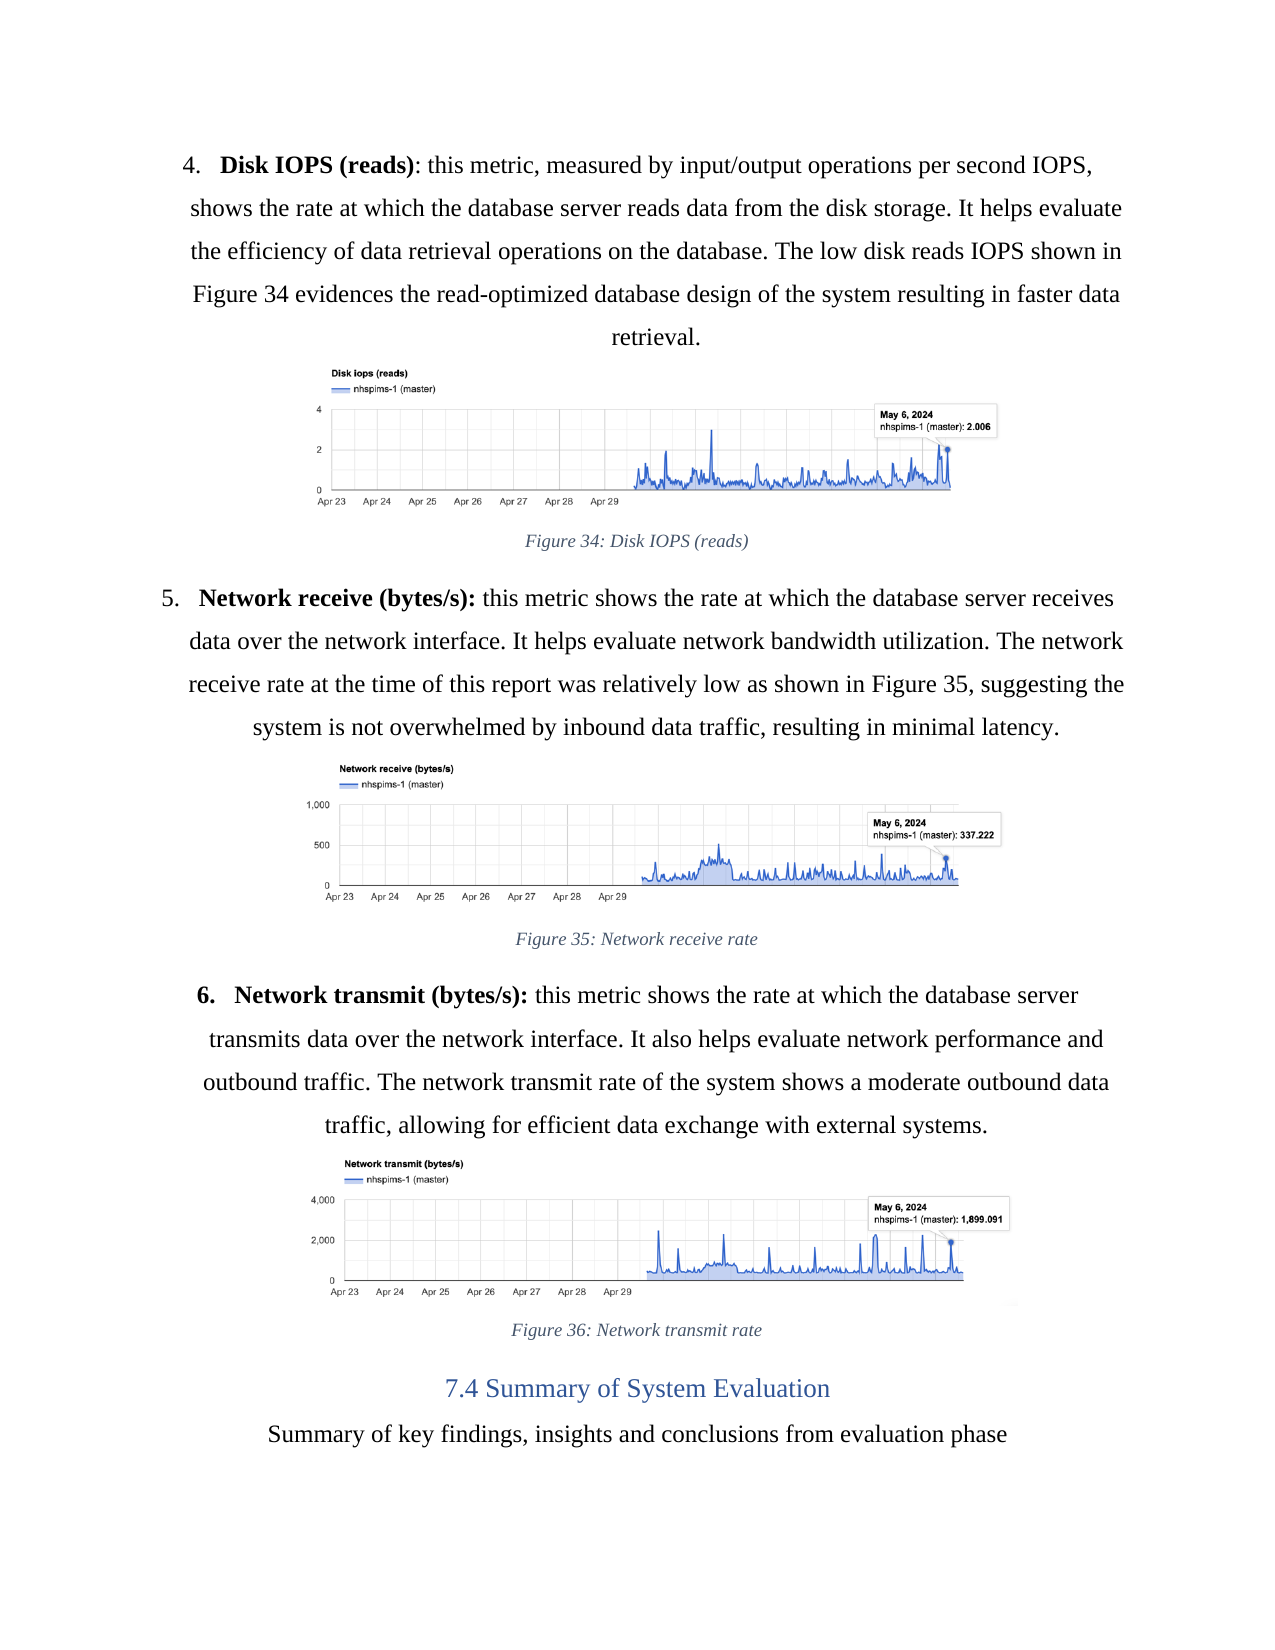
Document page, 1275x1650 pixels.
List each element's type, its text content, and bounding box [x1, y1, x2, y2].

subtitle 7.4 Summary of System Evaluation [150, 1372, 1125, 1404]
list Network transmit (bytes/s): this metric shows the rate at which the database server transmits data over the network interface. It also helps evaluate network performance and outbound traffic. The network transmit rate of the system shows a moderate outbound data traffic, allowing for efficient data exchange with external systems. [150, 981, 1125, 1139]
picture [294, 1153, 1018, 1306]
picture [302, 755, 1011, 914]
picture [307, 365, 1005, 516]
list Network receive (bytes/s): this metric shows the rate at which the database server receives data over the network interface. It helps evaluate network bandwidth utilization. The network receive rate at the time of this report was relatively low as shown in Figure 34, suggesting the system is not overwhelmed by inbound data traffic, resulting in minimal latency. [150, 583, 1125, 741]
list Disk IOPS (reads): this metric, measured by input/output operations per second IOPS, shows the rate at which the database server reads data from the disk storage. It helps evaluate the efficiency of data retrieval operations on the database. The low disk reads IOPS shown in Figure 33 evidences the read-optimized database design of the system resulting in faster data retrieval. [150, 150, 1125, 351]
text Summary of key findings, insights and conclusions from evaluation phase [150, 1419, 1125, 1448]
text Figure 34: Disk IOPS (reads) [150, 530, 1125, 551]
text Figure 36: Network transmit rate [150, 1319, 1125, 1341]
text Figure 35: Network receive rate [150, 927, 1125, 949]
